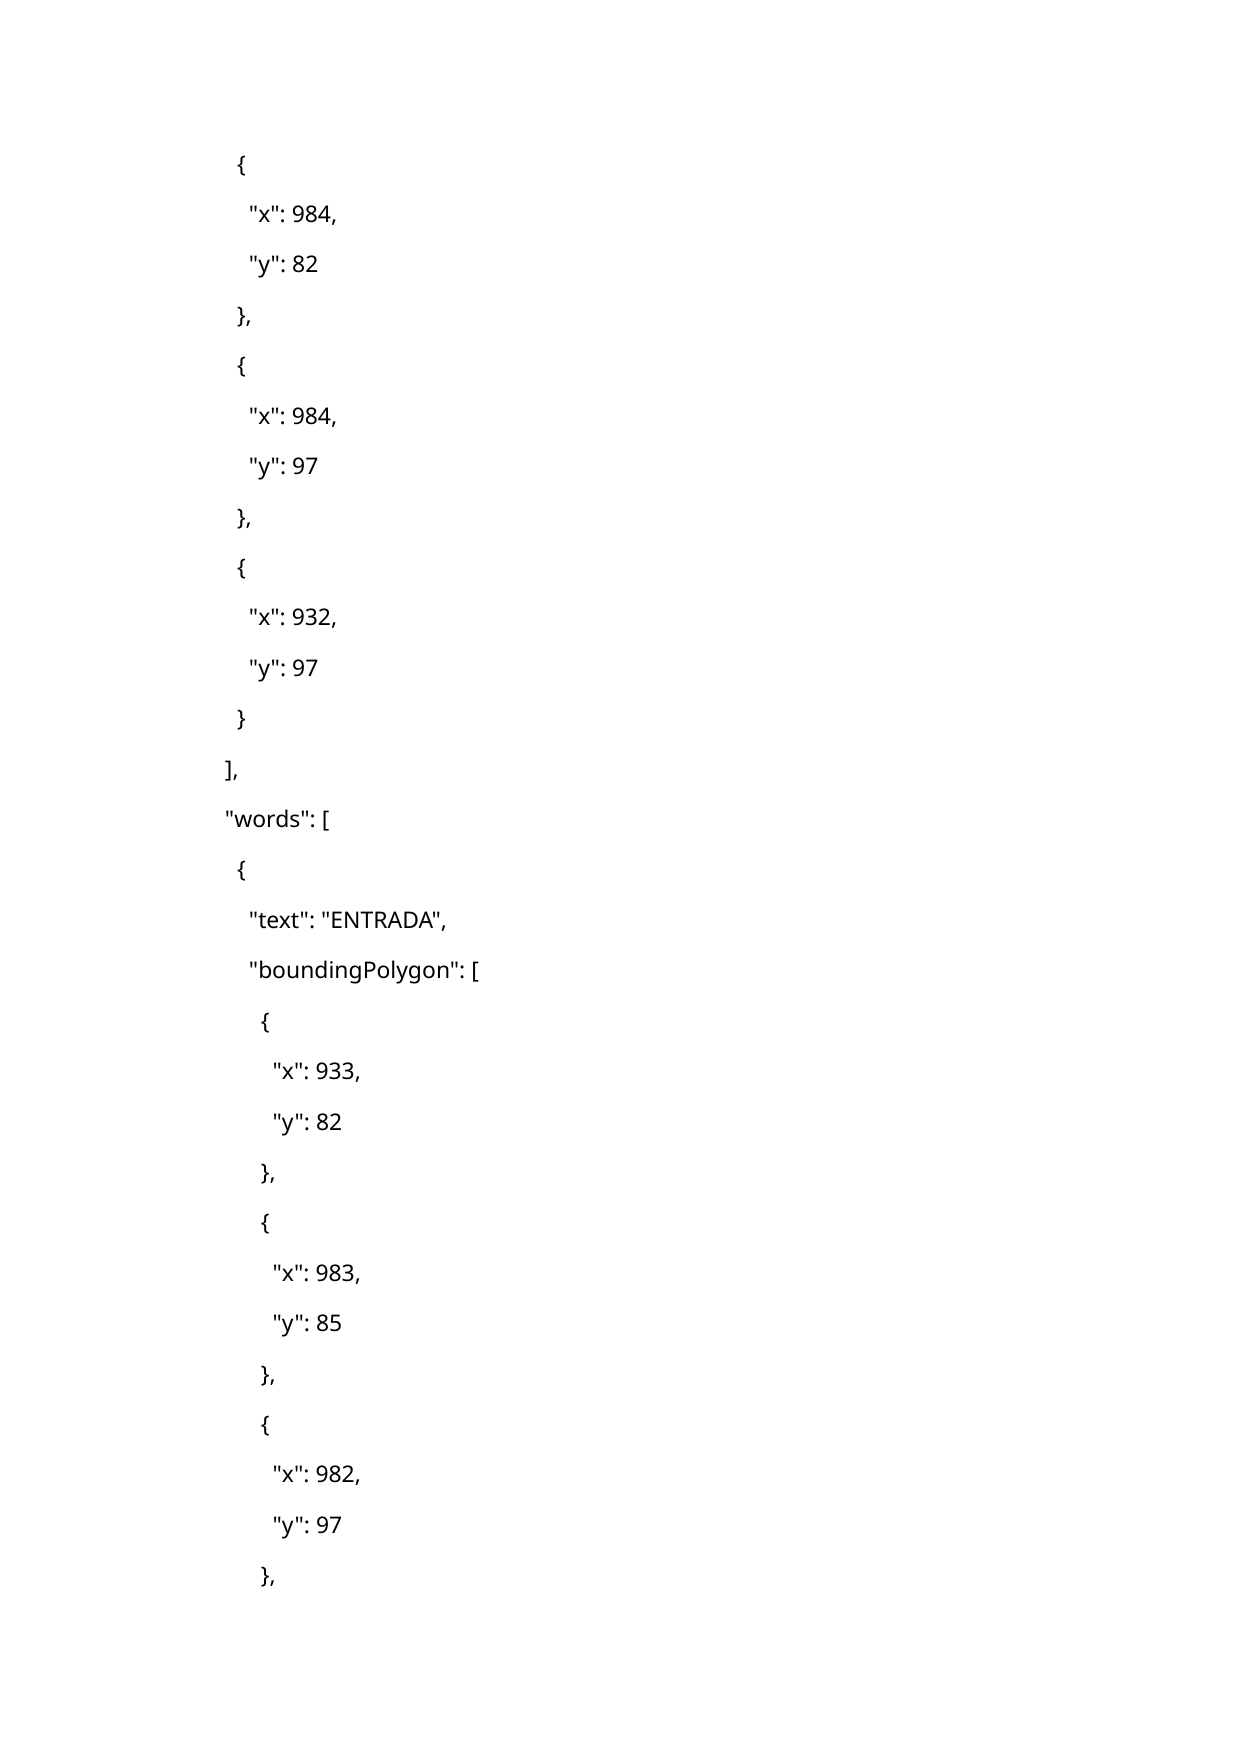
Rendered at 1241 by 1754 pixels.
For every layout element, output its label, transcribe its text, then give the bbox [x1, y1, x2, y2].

text { [177, 1408, 1063, 1439]
text "x": 983, [177, 1257, 1063, 1288]
text "words": [ [177, 803, 1063, 834]
text { [177, 1206, 1063, 1238]
text "y": 82 [177, 248, 1063, 280]
text "boundingPolygon": [ [177, 954, 1063, 986]
text { [177, 853, 1063, 885]
text "x": 982, [177, 1458, 1063, 1490]
text }, [177, 299, 1063, 330]
text { [177, 349, 1063, 381]
text }, [177, 1358, 1063, 1389]
text "y": 97 [177, 1509, 1063, 1540]
text }, [177, 501, 1063, 532]
text { [177, 551, 1063, 582]
text "x": 984, [177, 198, 1063, 229]
text { [177, 1005, 1063, 1036]
text }, [177, 1559, 1063, 1591]
text { [177, 148, 1063, 179]
text "y": 82 [177, 1106, 1063, 1137]
text }, [177, 1156, 1063, 1187]
text "x": 932, [177, 601, 1063, 633]
text } [177, 702, 1063, 733]
text "y": 97 [177, 450, 1063, 481]
text ], [177, 753, 1063, 784]
text "y": 97 [177, 652, 1063, 683]
text "x": 933, [177, 1055, 1063, 1086]
text "text": "ENTRADA", [177, 904, 1063, 935]
text "y": 85 [177, 1307, 1063, 1338]
text "x": 984, [177, 400, 1063, 431]
